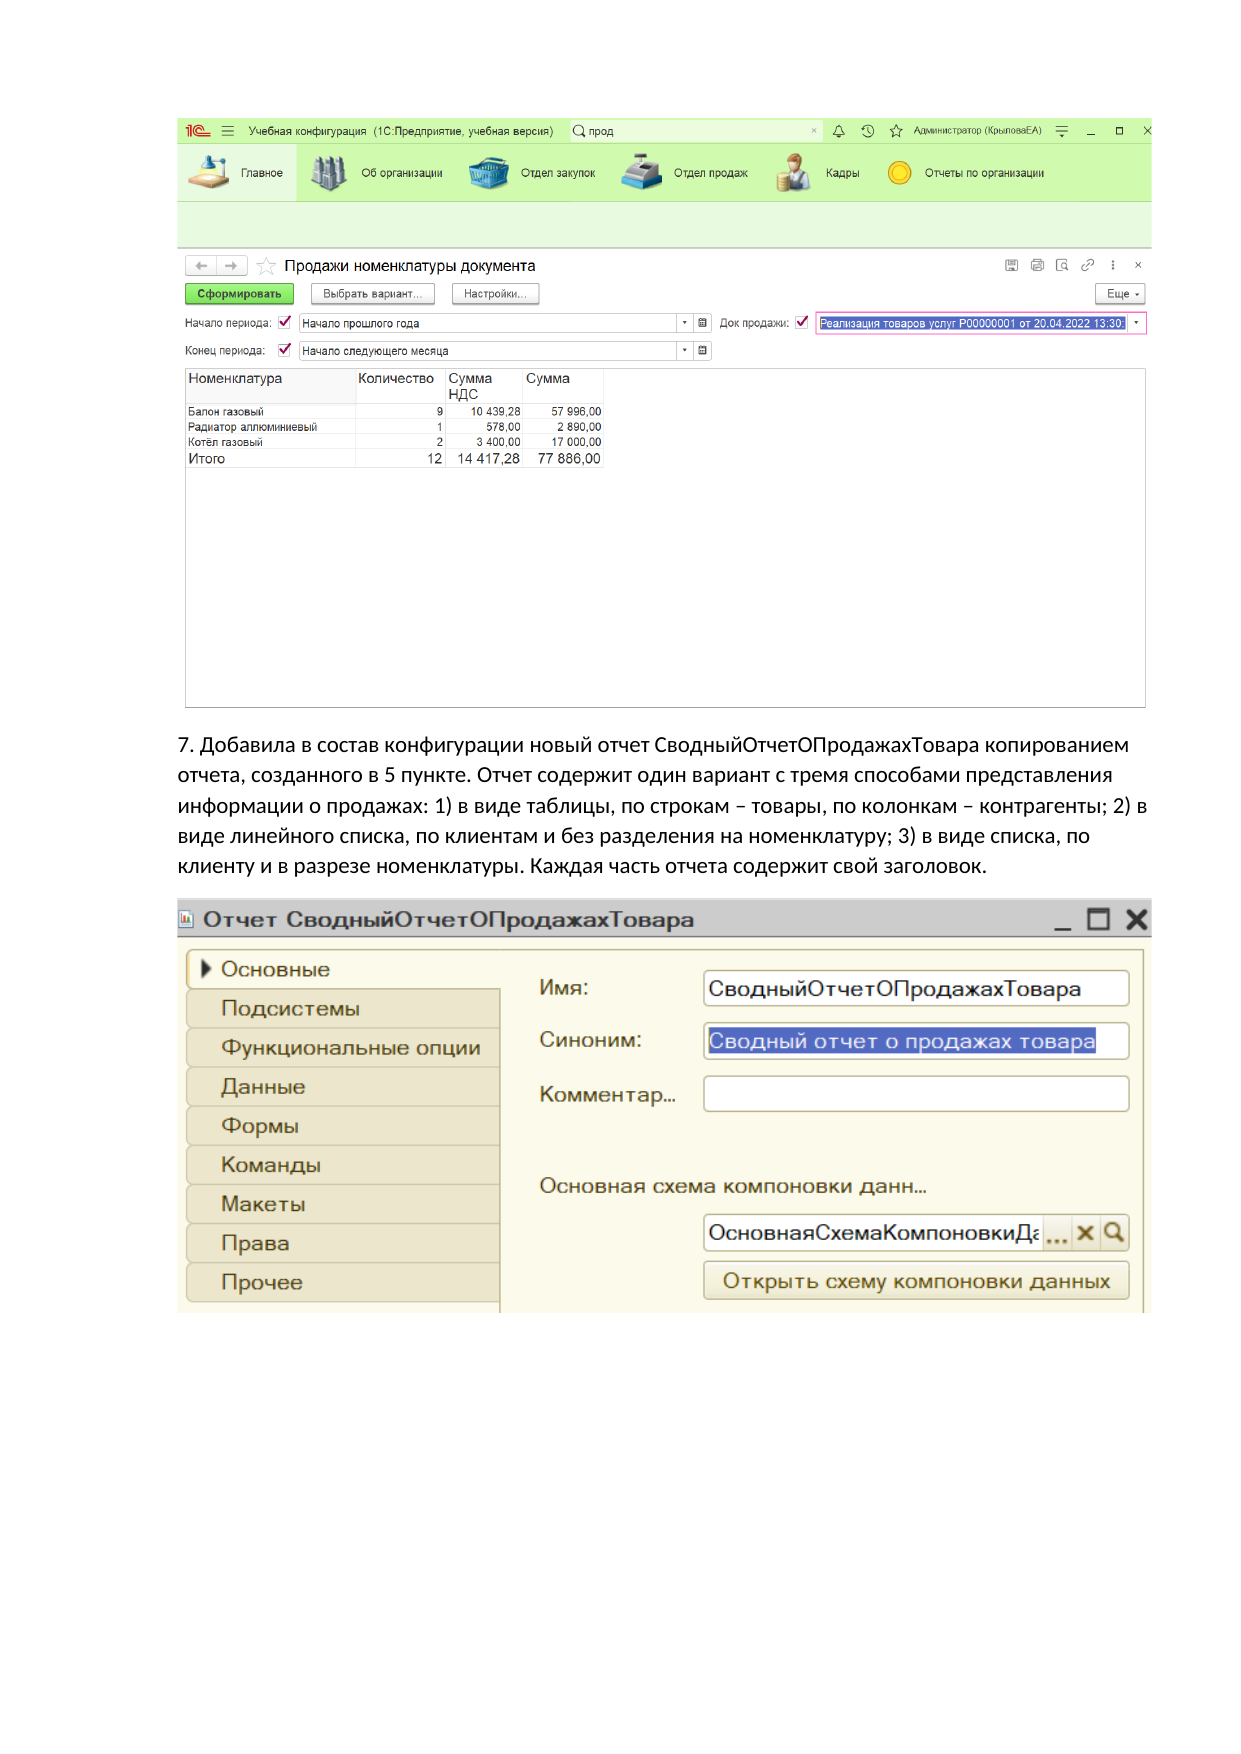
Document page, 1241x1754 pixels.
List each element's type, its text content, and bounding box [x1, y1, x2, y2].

picture [177, 118, 1152, 712]
picture [177, 898, 1152, 1313]
text 7. Добавила в состав конфигурации новый отчет СводныйОтчетОПродажахТовара копированием отчета, созданного в 5 пункте. Отчет содержит один вариант с тремя способами представления информации о продажах: 1) в виде таблицы, по строкам – товары, по колонкам – контрагенты; 2) в виде линейного списка, по клиентам и без разделения на номенклатуру; 3) в виде списка, по клиенту и в разрезе номенклатуры. Каждая часть отчета содержит свой заголовок. [177, 730, 1152, 879]
